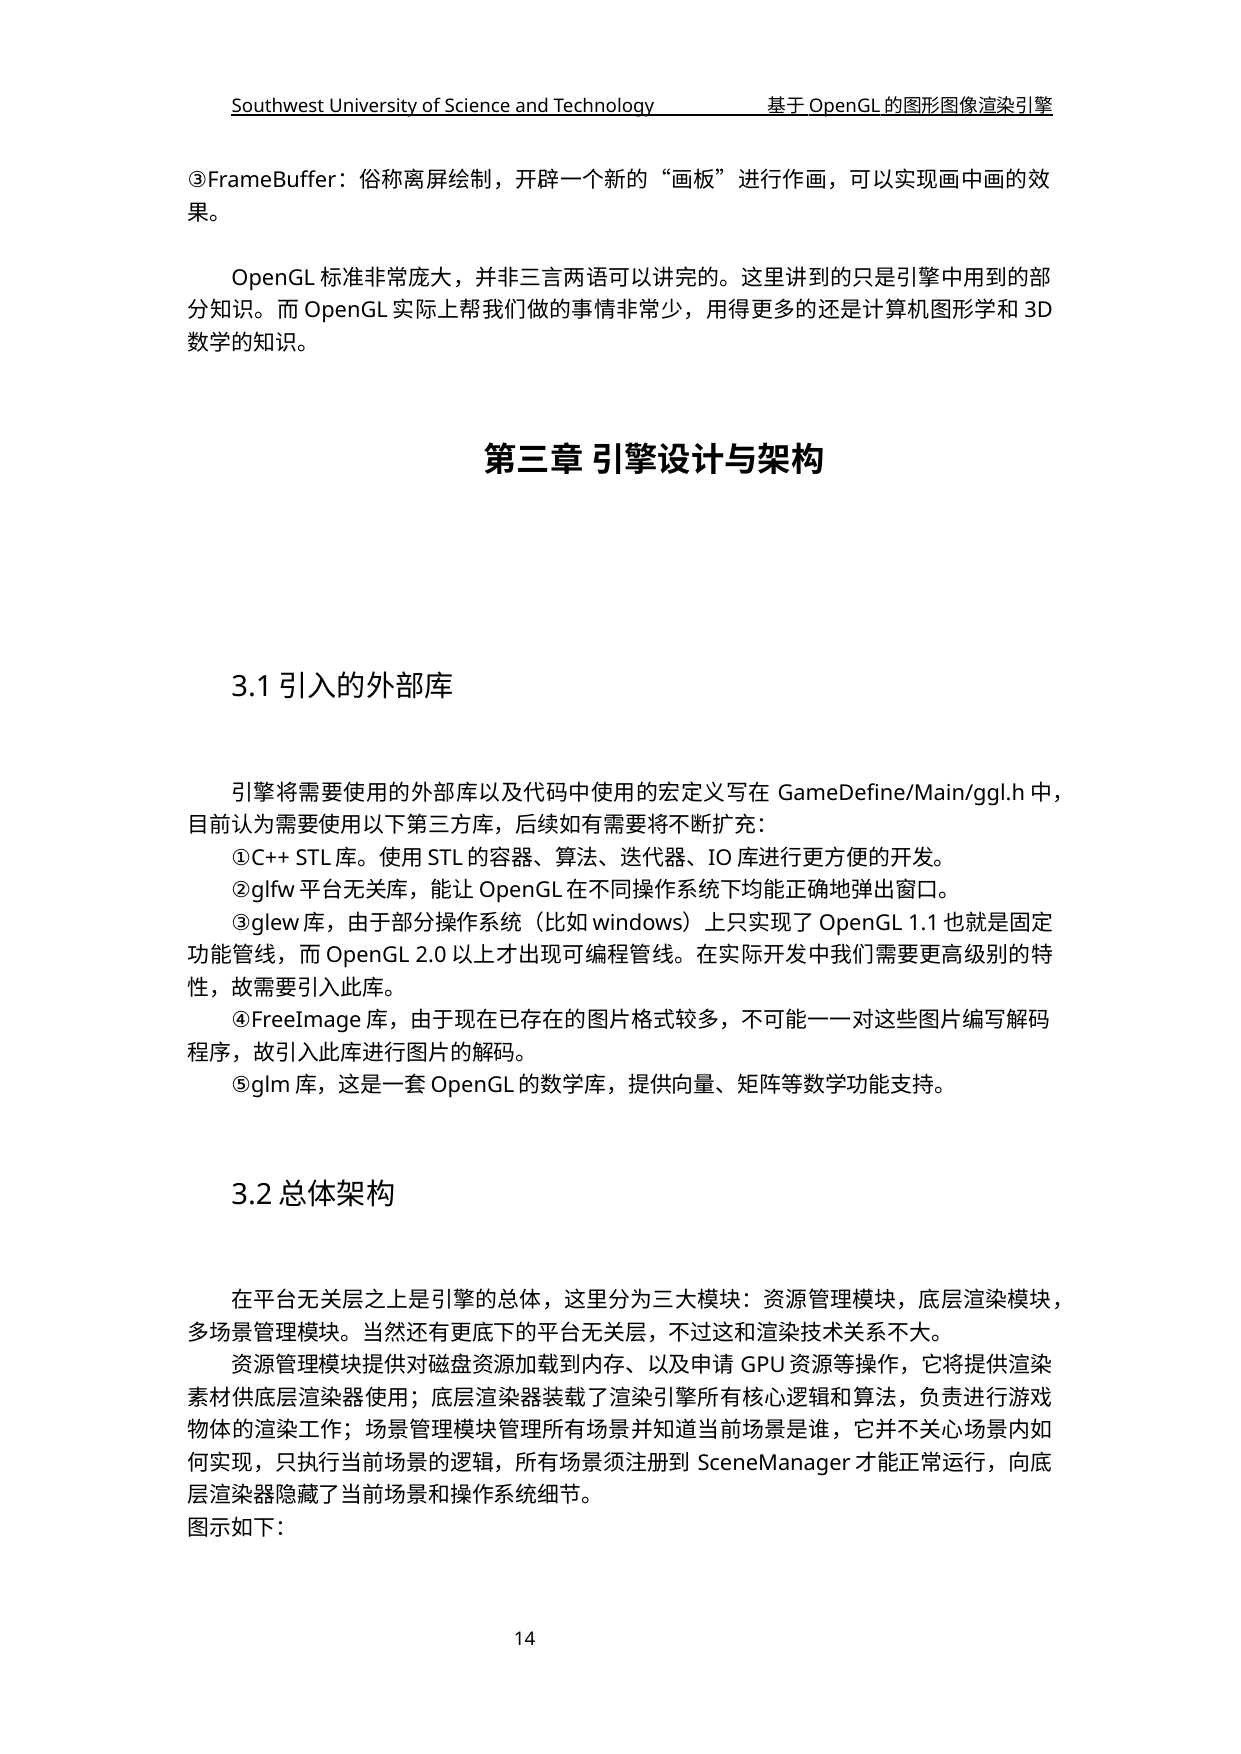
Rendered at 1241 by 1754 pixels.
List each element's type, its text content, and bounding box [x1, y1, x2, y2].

text 引擎将需要使用的外部库以及代码中使用的宏定义写在GameDefine/Main/ggl.h中，目前认为需要使用以下第三方库，后续如有需要将不断扩充： [187, 774, 1053, 839]
text 图示如下： [187, 1509, 1053, 1542]
text ④FreeImage库，由于现在已存在的图片格式较多，不可能一一对这些图片编写解码程序，故引入此库进行图片的解码。 [187, 1002, 1053, 1067]
text ③FrameBuffer：俗称离屏绘制，开辟一个新的“画板”进行作画，可以实现画中画的效果。 [187, 162, 1053, 227]
subtitle 3.1引入的外部库 [187, 651, 1053, 716]
text ③glew库，由于部分操作系统（比如windows）上只实现了OpenGL 1.1也就是固定功能管线，而OpenGL 2.0以上才出现可编程管线。在实际开发中我们需要更高级别的特性，故需要引入此库。 [187, 904, 1053, 1002]
text ①C++ STL库。使用STL的容器、算法、迭代器、IO库进行更方便的开发。 [187, 839, 1053, 872]
text 资源管理模块提供对磁盘资源加载到内存、以及申请GPU资源等操作，它将提供渲染素材供底层渲染器使用；底层渲染器装载了渲染引擎所有核心逻辑和算法，负责进行游戏物体的渲染工作；场景管理模块管理所有场景并知道当前场景是谁，它并不关心场景内如何实现，只执行当前场景的逻辑，所有场景须注册到SceneManager才能正常运行，向底层渲染器隐藏了当前场景和操作系统细节。 [187, 1347, 1053, 1509]
text 在平台无关层之上是引擎的总体，这里分为三大模块：资源管理模块，底层渲染模块，多场景管理模块。当然还有更底下的平台无关层，不过这和渲染技术关系不大。 [187, 1282, 1053, 1347]
text ⑤glm库，这是一套OpenGL的数学库，提供向量、矩阵等数学功能支持。 [187, 1067, 1053, 1099]
text OpenGL标准非常庞大，并非三言两语可以讲完的。这里讲到的只是引擎中用到的部分知识。而OpenGL实际上帮我们做的事情非常少，用得更多的还是计算机图形学和3D数学的知识。 [187, 259, 1053, 357]
subtitle 3.2总体架构 [187, 1159, 1053, 1224]
subtitle 引擎设计与架构 [187, 425, 1053, 490]
text ②glfw平台无关库，能让OpenGL在不同操作系统下均能正确地弹出窗口。 [187, 872, 1053, 904]
